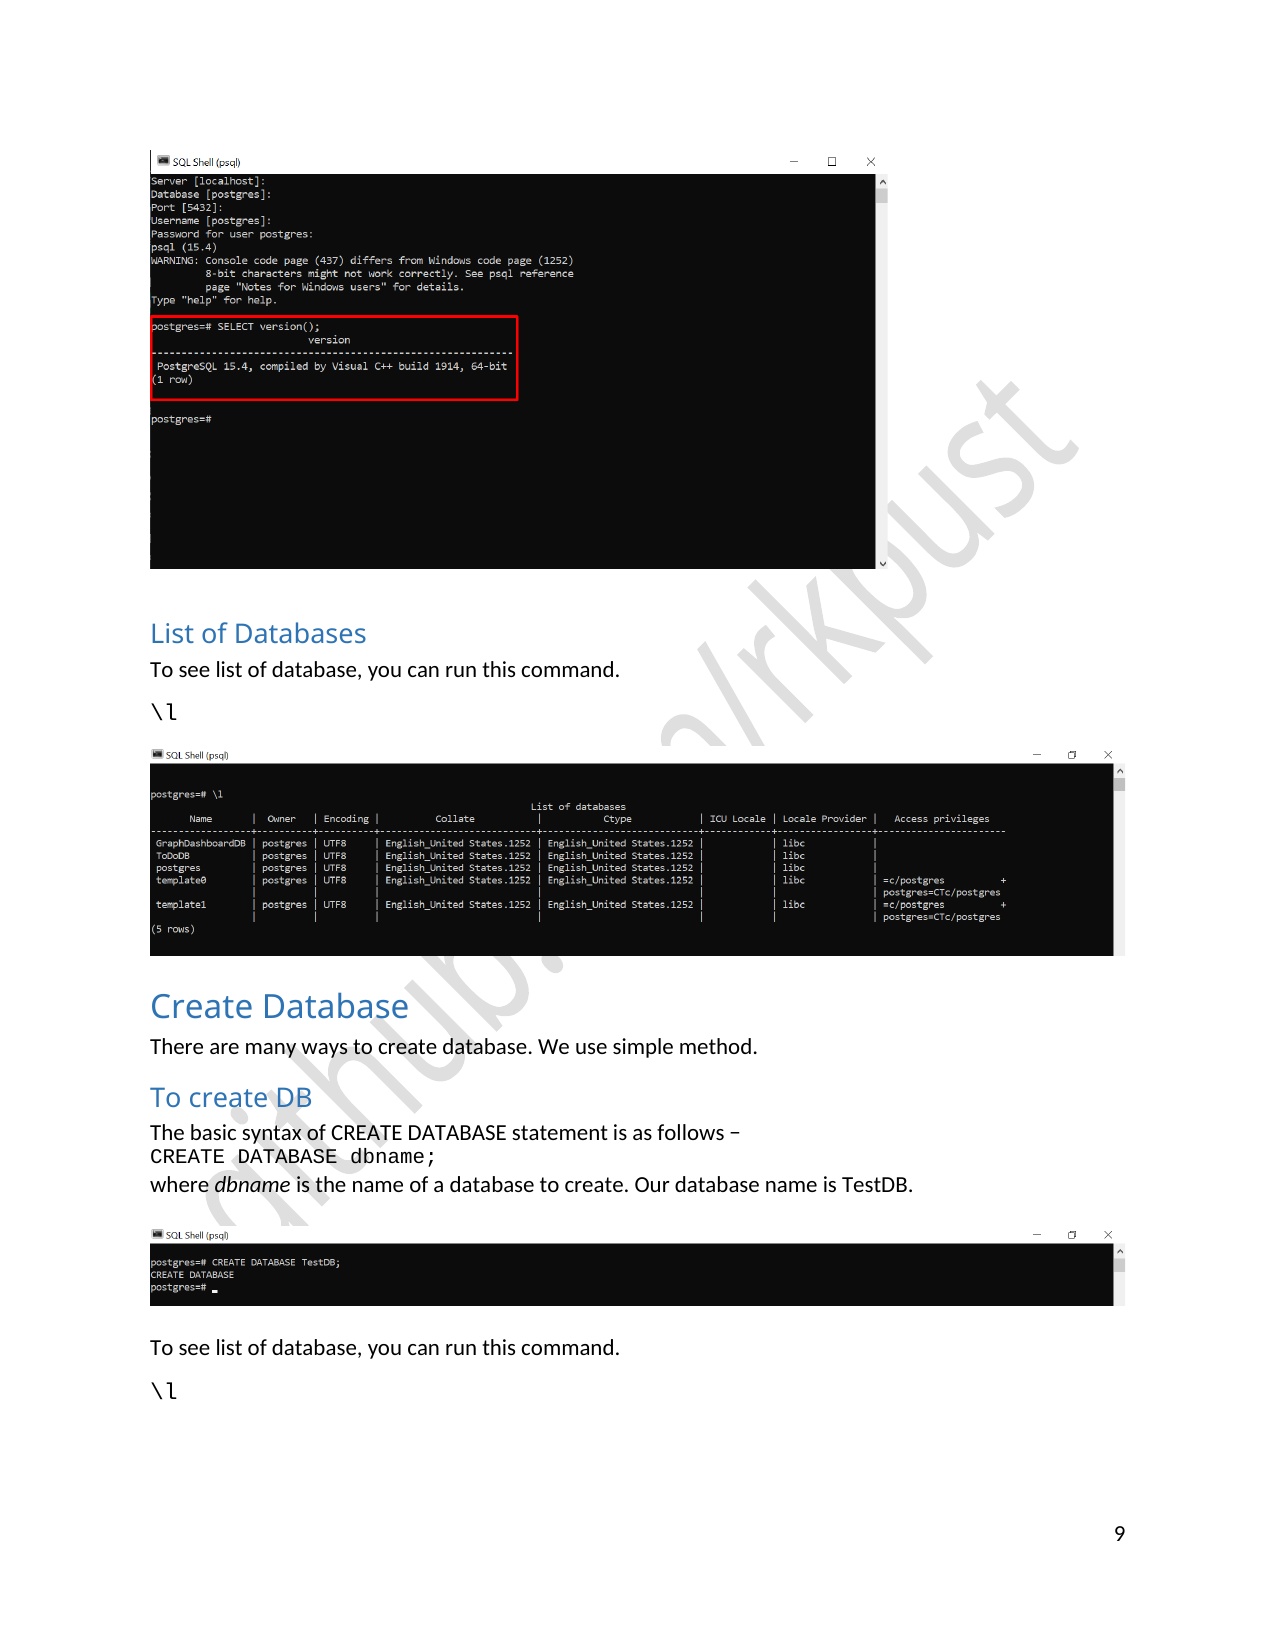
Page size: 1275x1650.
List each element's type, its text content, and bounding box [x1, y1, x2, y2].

text To see list of database, you can run this command. [150, 655, 1125, 683]
subtitle Create Database [150, 983, 1125, 1028]
text \l [150, 1380, 1125, 1406]
text There are many ways to create database. We use simple method. [150, 1032, 1125, 1060]
subtitle List of Databases [150, 615, 1125, 652]
subtitle To create DB [150, 1079, 1125, 1116]
text where dbname is the name of a database to create. Our database name is TestDB. [150, 1170, 1125, 1198]
text To see list of database, you can run this command. [150, 1333, 1125, 1361]
text \l [150, 702, 1125, 728]
picture [150, 150, 888, 569]
text The basic syntax of CREATE DATABASE statement is as follows − [150, 1118, 1125, 1146]
picture [150, 1226, 1125, 1306]
picture [150, 746, 1125, 956]
text CREATE DATABASE dbname; [150, 1146, 1125, 1170]
